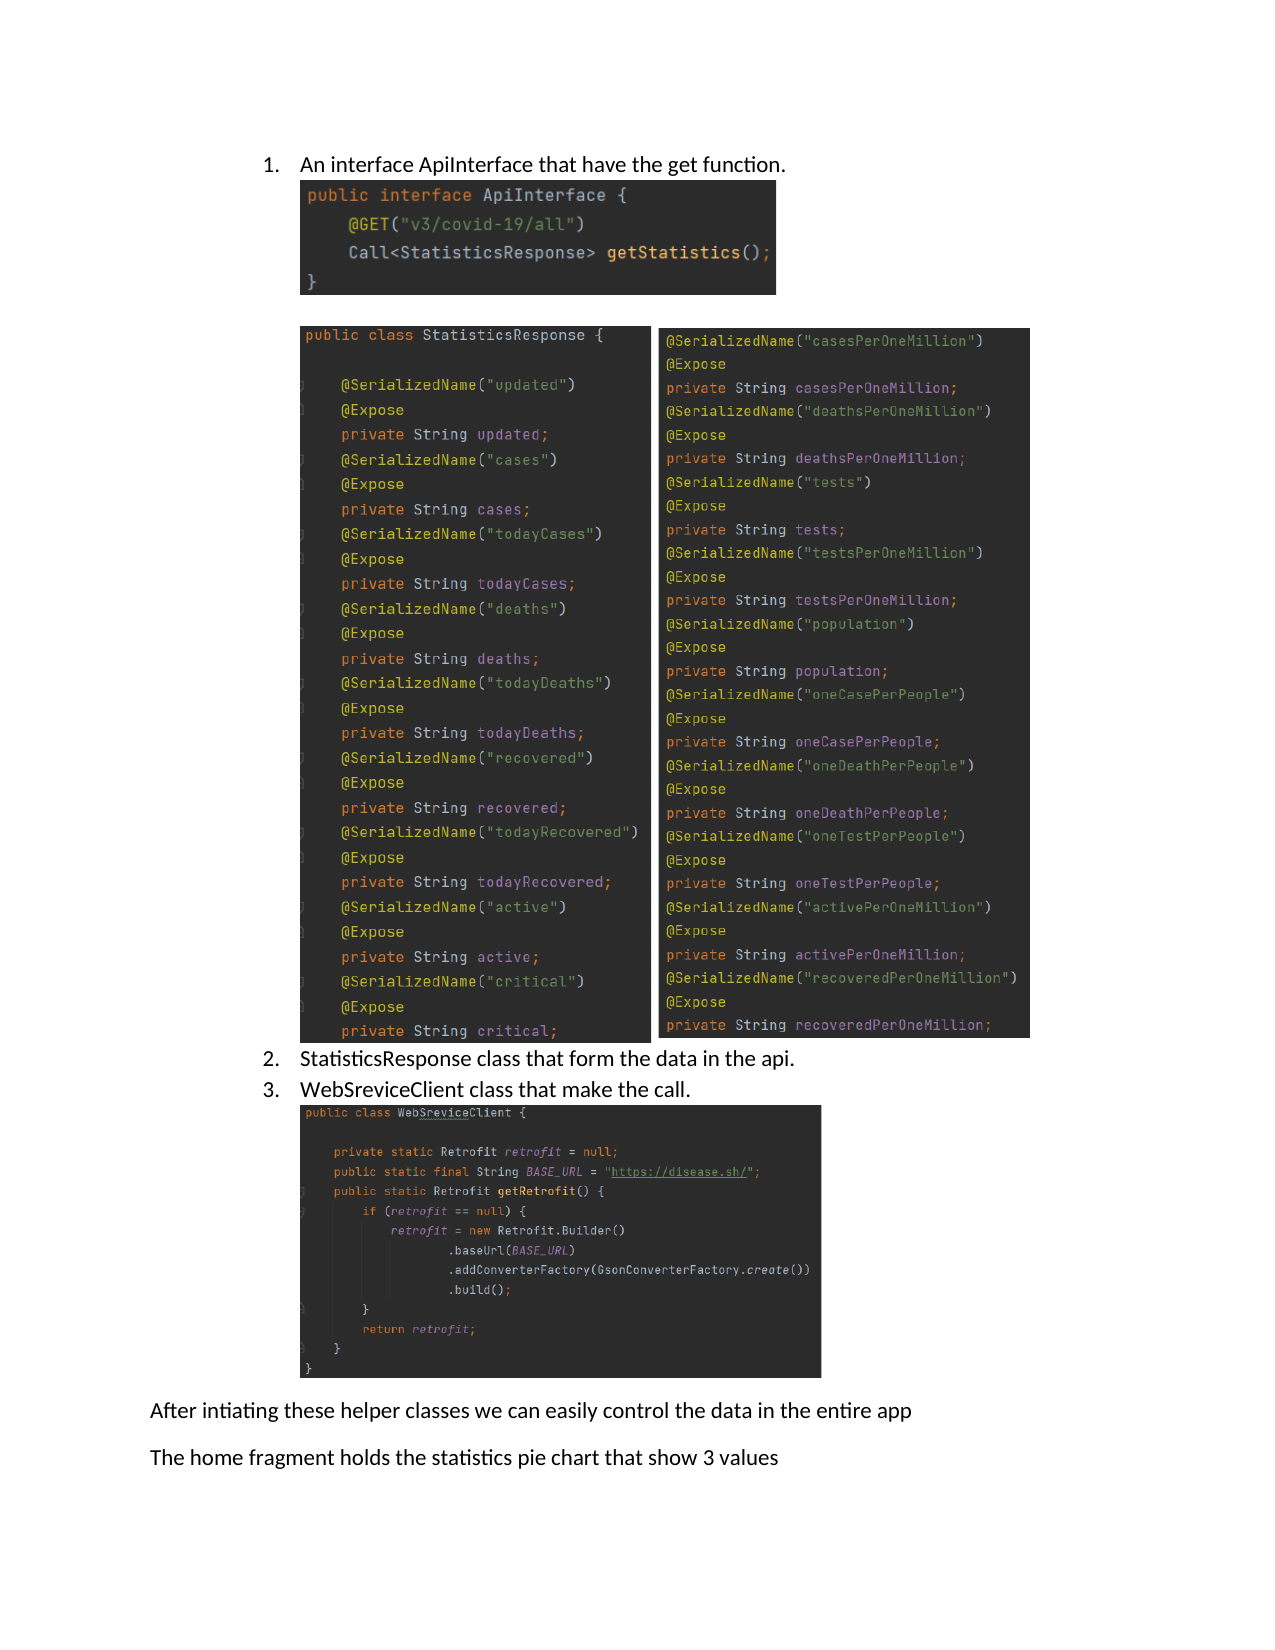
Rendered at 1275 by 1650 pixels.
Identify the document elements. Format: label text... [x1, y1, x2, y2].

text The home fragment holds the statistics pie chart that show 3 values [150, 1443, 1125, 1471]
picture [300, 326, 652, 1043]
picture [300, 1105, 822, 1378]
picture [658, 328, 1030, 1038]
list An interface ApiInterface that have the get function. [262, 150, 1125, 178]
text After intiating these helper classes we can easily control the data in the entire app [150, 1396, 1125, 1424]
picture [300, 180, 777, 295]
